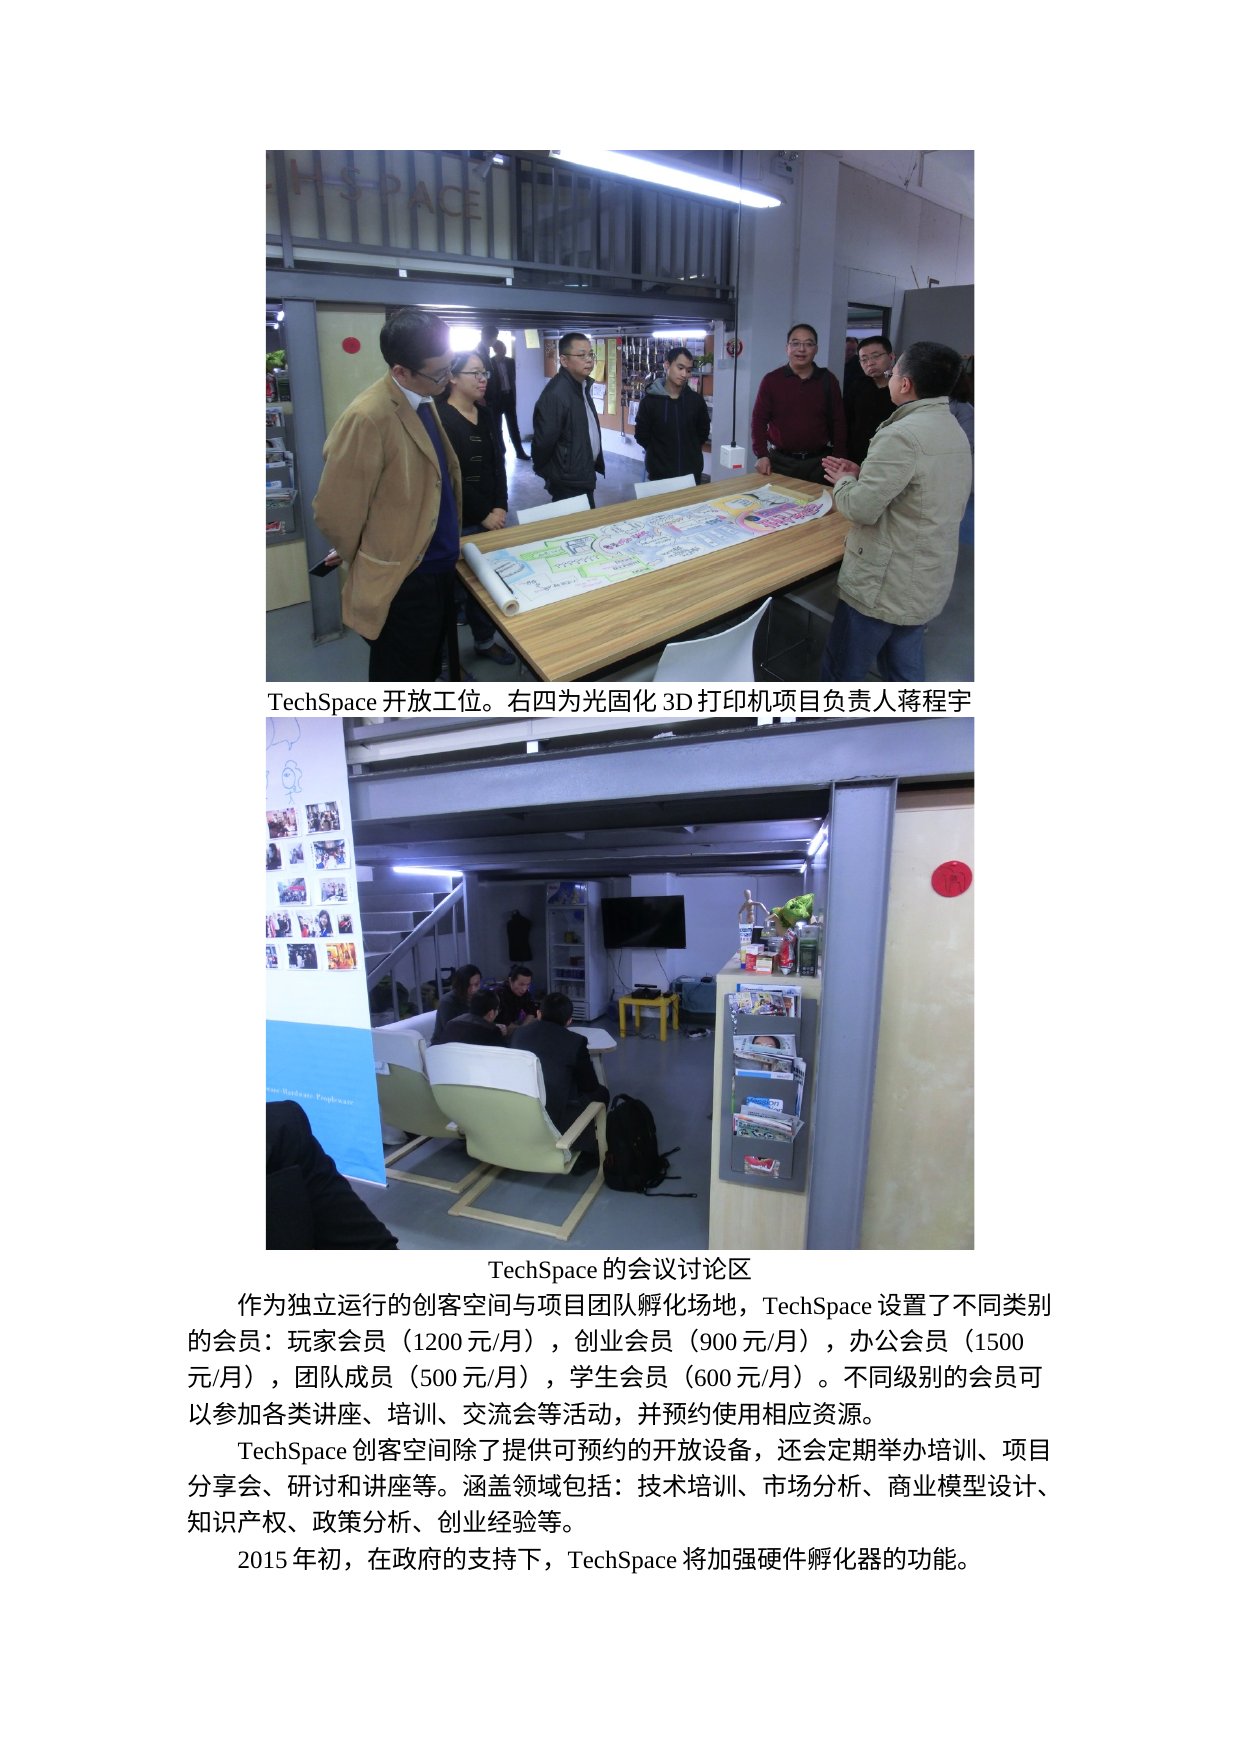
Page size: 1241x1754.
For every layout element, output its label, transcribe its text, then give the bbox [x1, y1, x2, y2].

picture [265, 150, 975, 682]
text TechSpace开放工位。右四为光固化3D打印机项目负责人蒋程宇 [187, 681, 1053, 718]
text 作为独立运行的创客空间与项目团队孵化场地，TechSpace设置了不同类别的会员：玩家会员（1200元/月），创业会员（900元/月），办公会员（1500元/月），团队成员（500元/月），学生会员（600元/月）。不同级别的会员可以参加各类讲座、培训、交流会等活动，并预约使用相应资源。 [187, 1285, 1053, 1430]
text TechSpace创客空间除了提供可预约的开放设备，还会定期举办培训、项目分享会、研讨和讲座等。涵盖领域包括：技术培训、市场分析、商业模型设计、知识产权、政策分析、创业经验等。 [187, 1430, 1053, 1539]
text TechSpace的会议讨论区 [187, 1249, 1053, 1285]
text 2015年初，在政府的支持下，TechSpace将加强硬件孵化器的功能。 [187, 1539, 1053, 1575]
picture [265, 717, 975, 1250]
